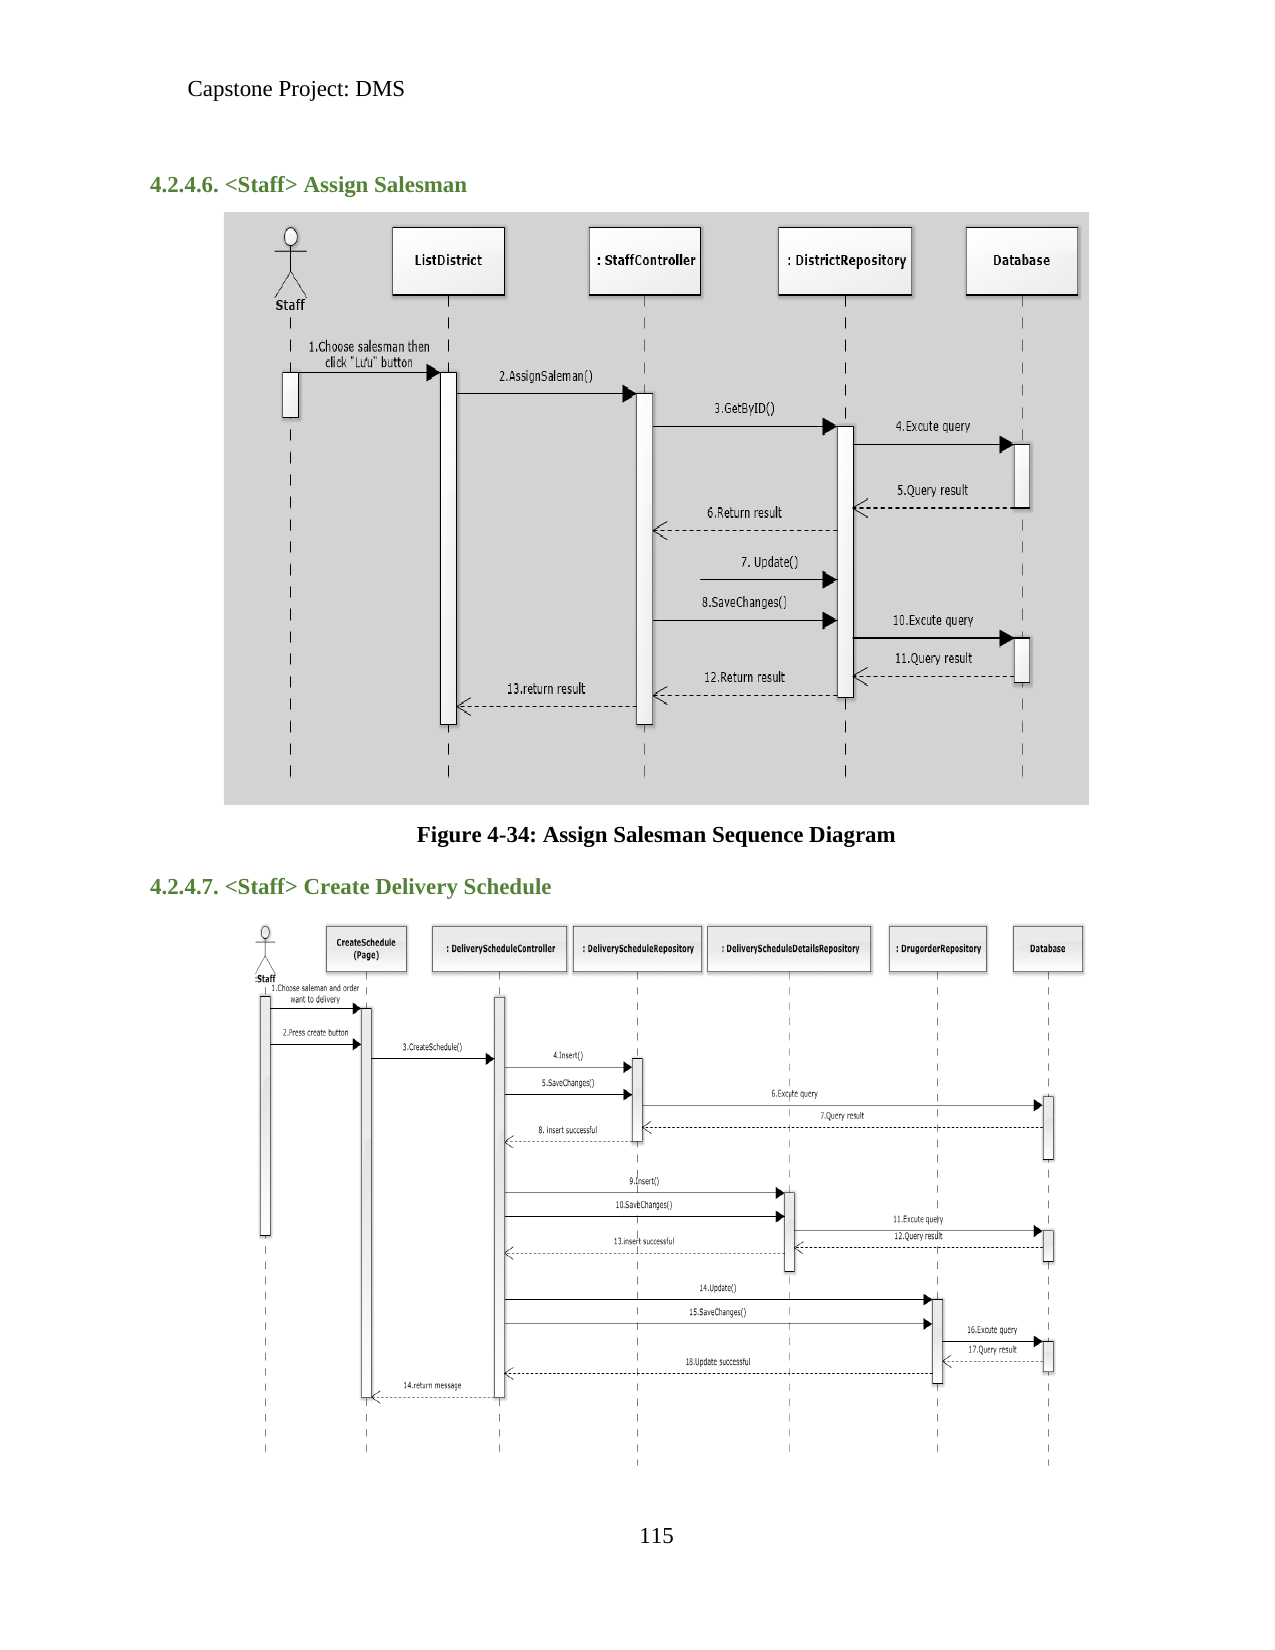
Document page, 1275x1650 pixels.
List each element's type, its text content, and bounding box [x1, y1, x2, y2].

subtitle <Staff> Create Delivery Schedule [150, 873, 1125, 899]
subtitle <Staff> Assign Salesman [150, 171, 1125, 197]
picture [223, 212, 1089, 805]
text Figure 4-34: Assign Salesman Sequence Diagram [187, 821, 1125, 847]
picture [223, 915, 1089, 1477]
